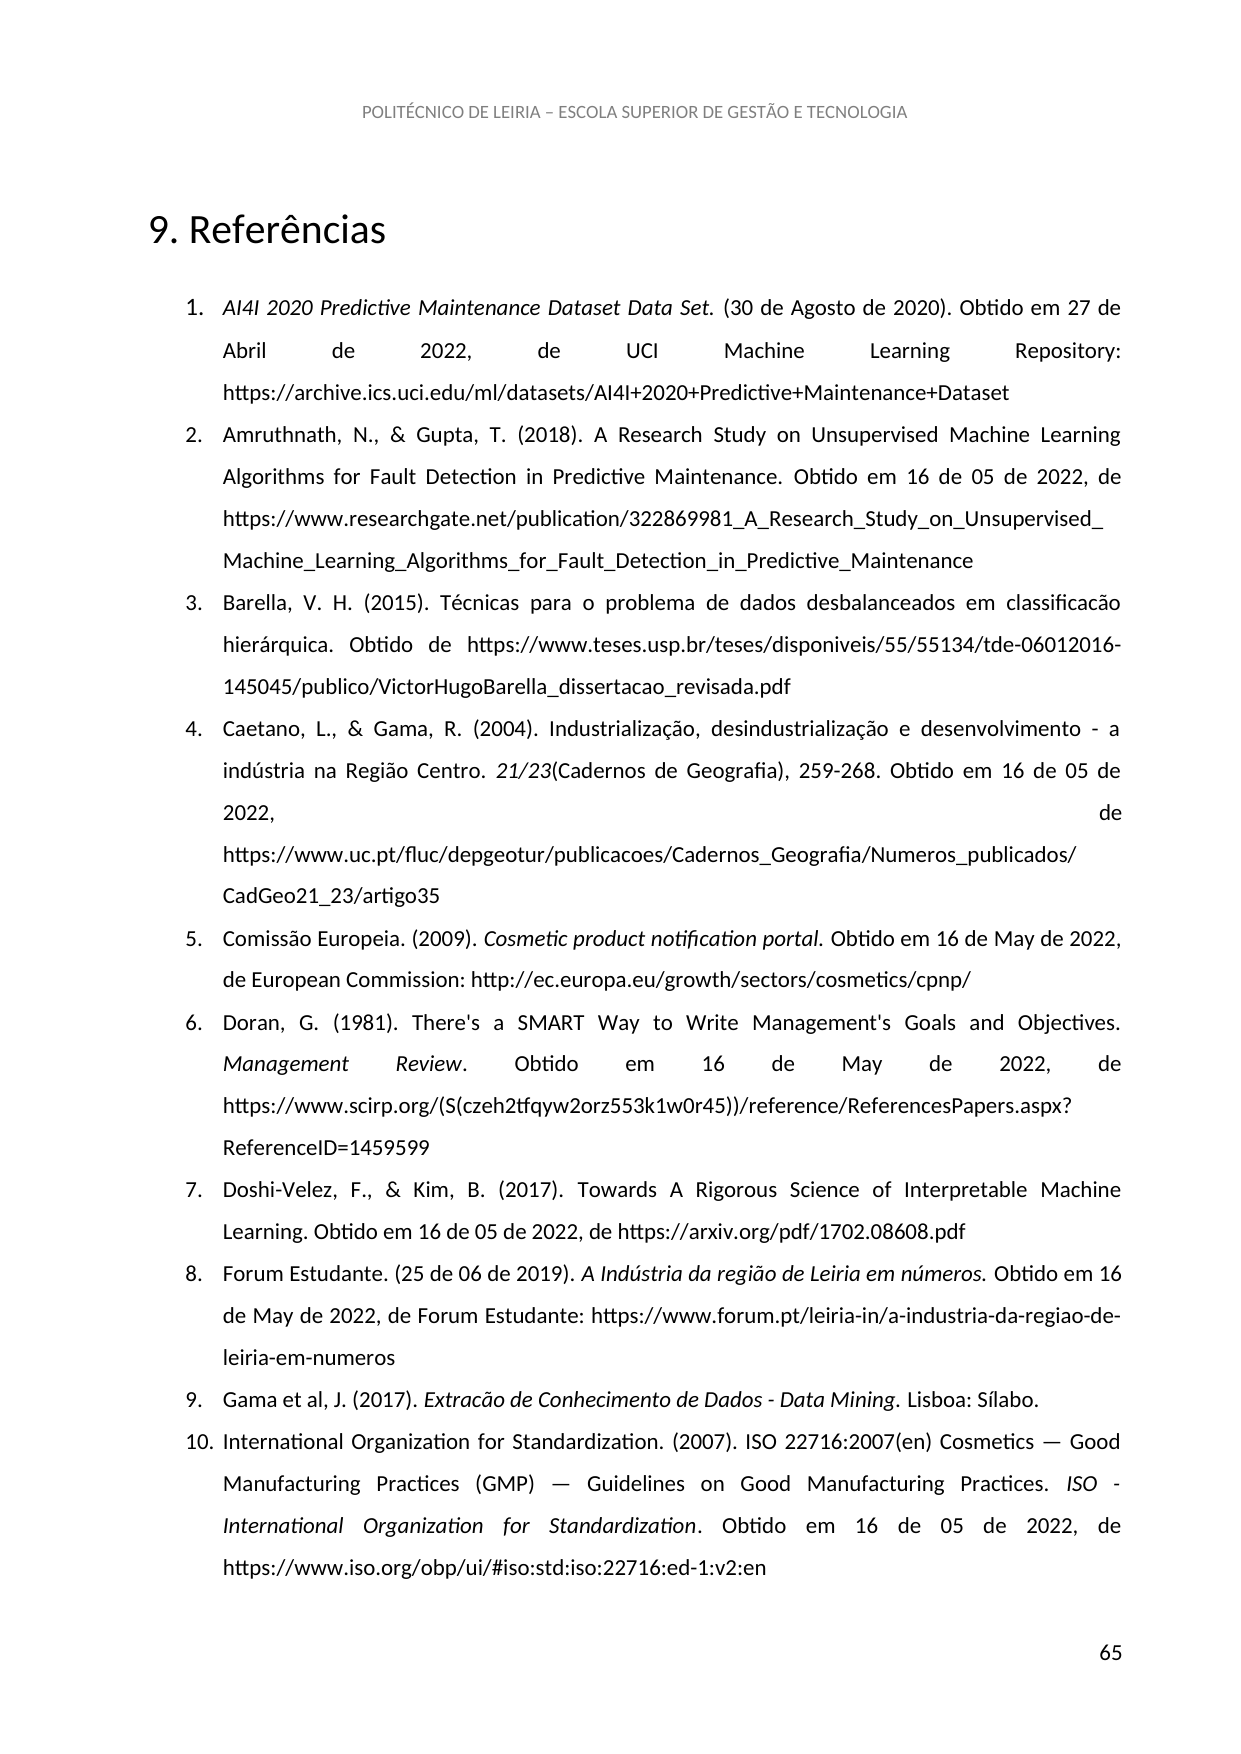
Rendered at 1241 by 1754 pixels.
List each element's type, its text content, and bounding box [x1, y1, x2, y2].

subtitle 9. Referências [118, 203, 1122, 253]
